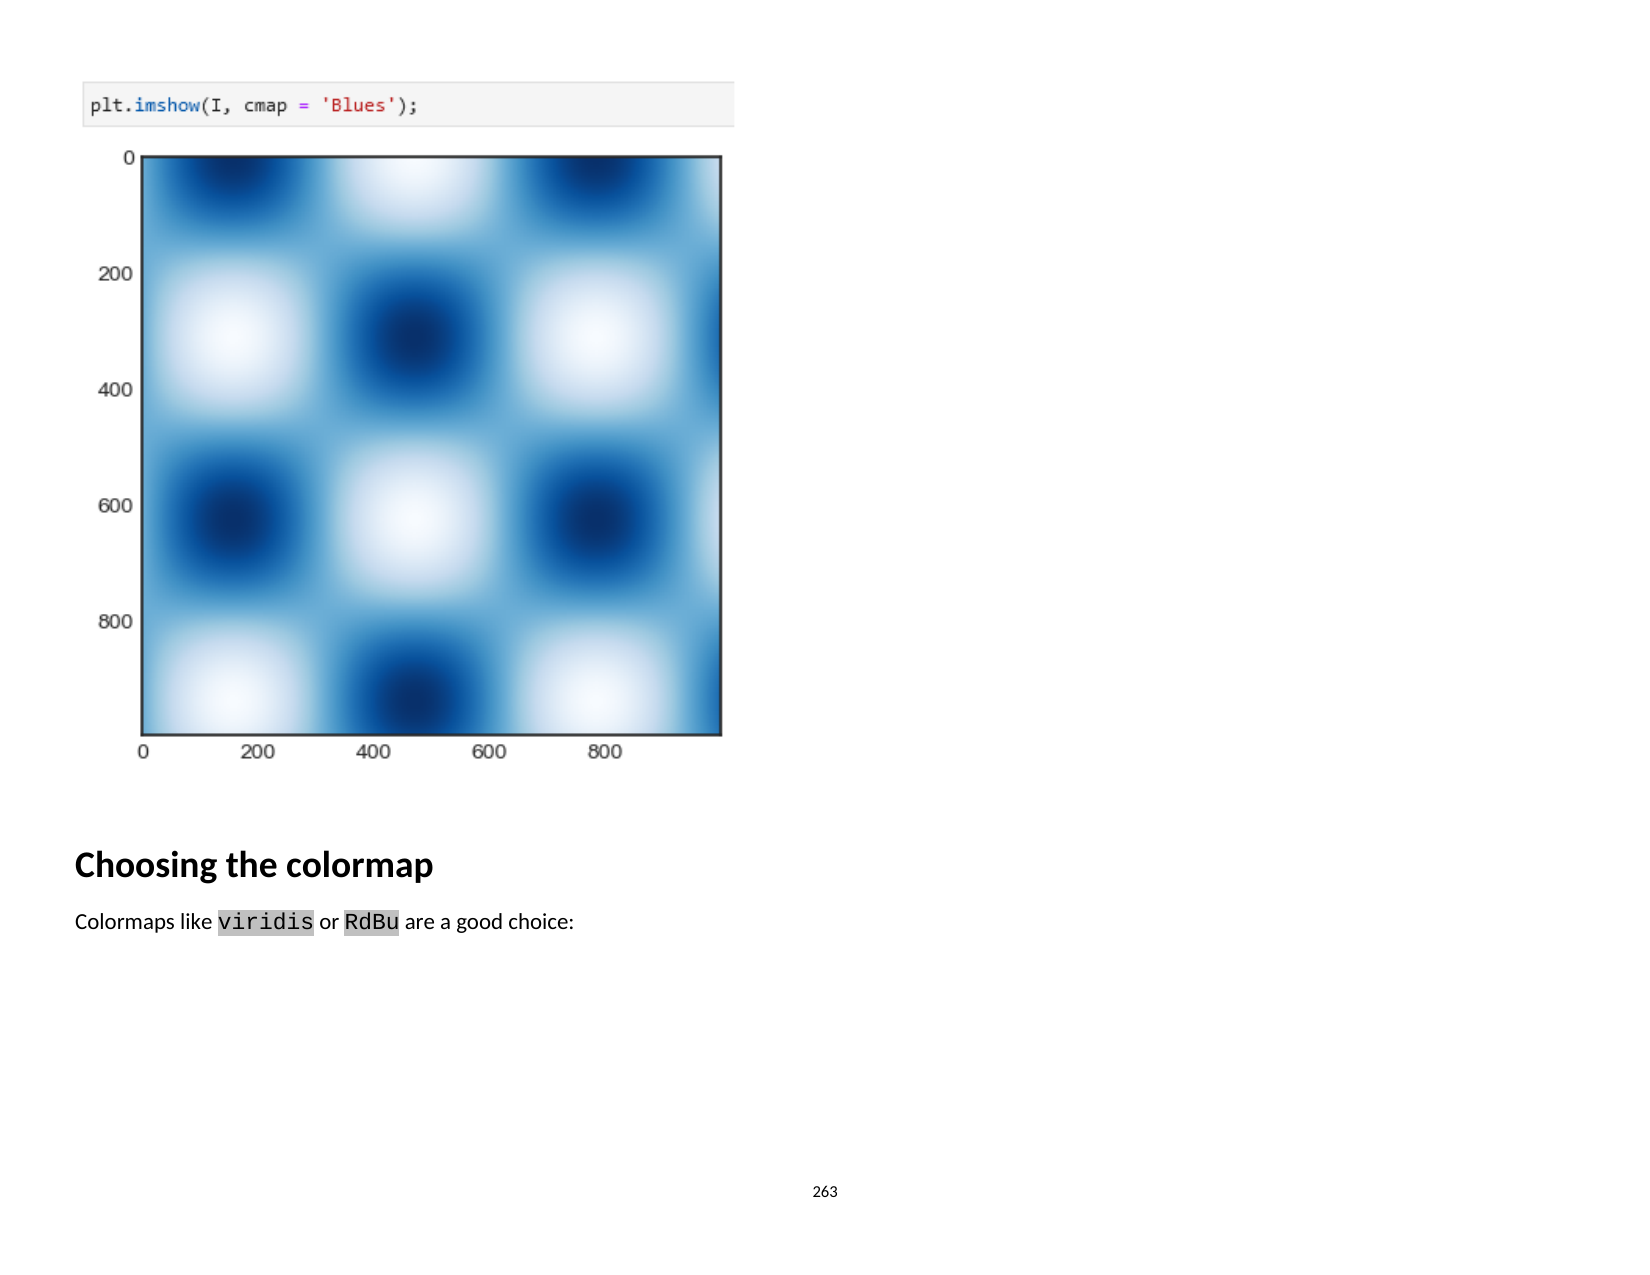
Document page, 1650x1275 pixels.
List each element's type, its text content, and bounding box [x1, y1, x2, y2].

picture [75, 75, 735, 775]
text Colormaps like viridis or RdBu are a good choice: [75, 907, 1575, 936]
text Choosing the colormap [75, 841, 1575, 887]
